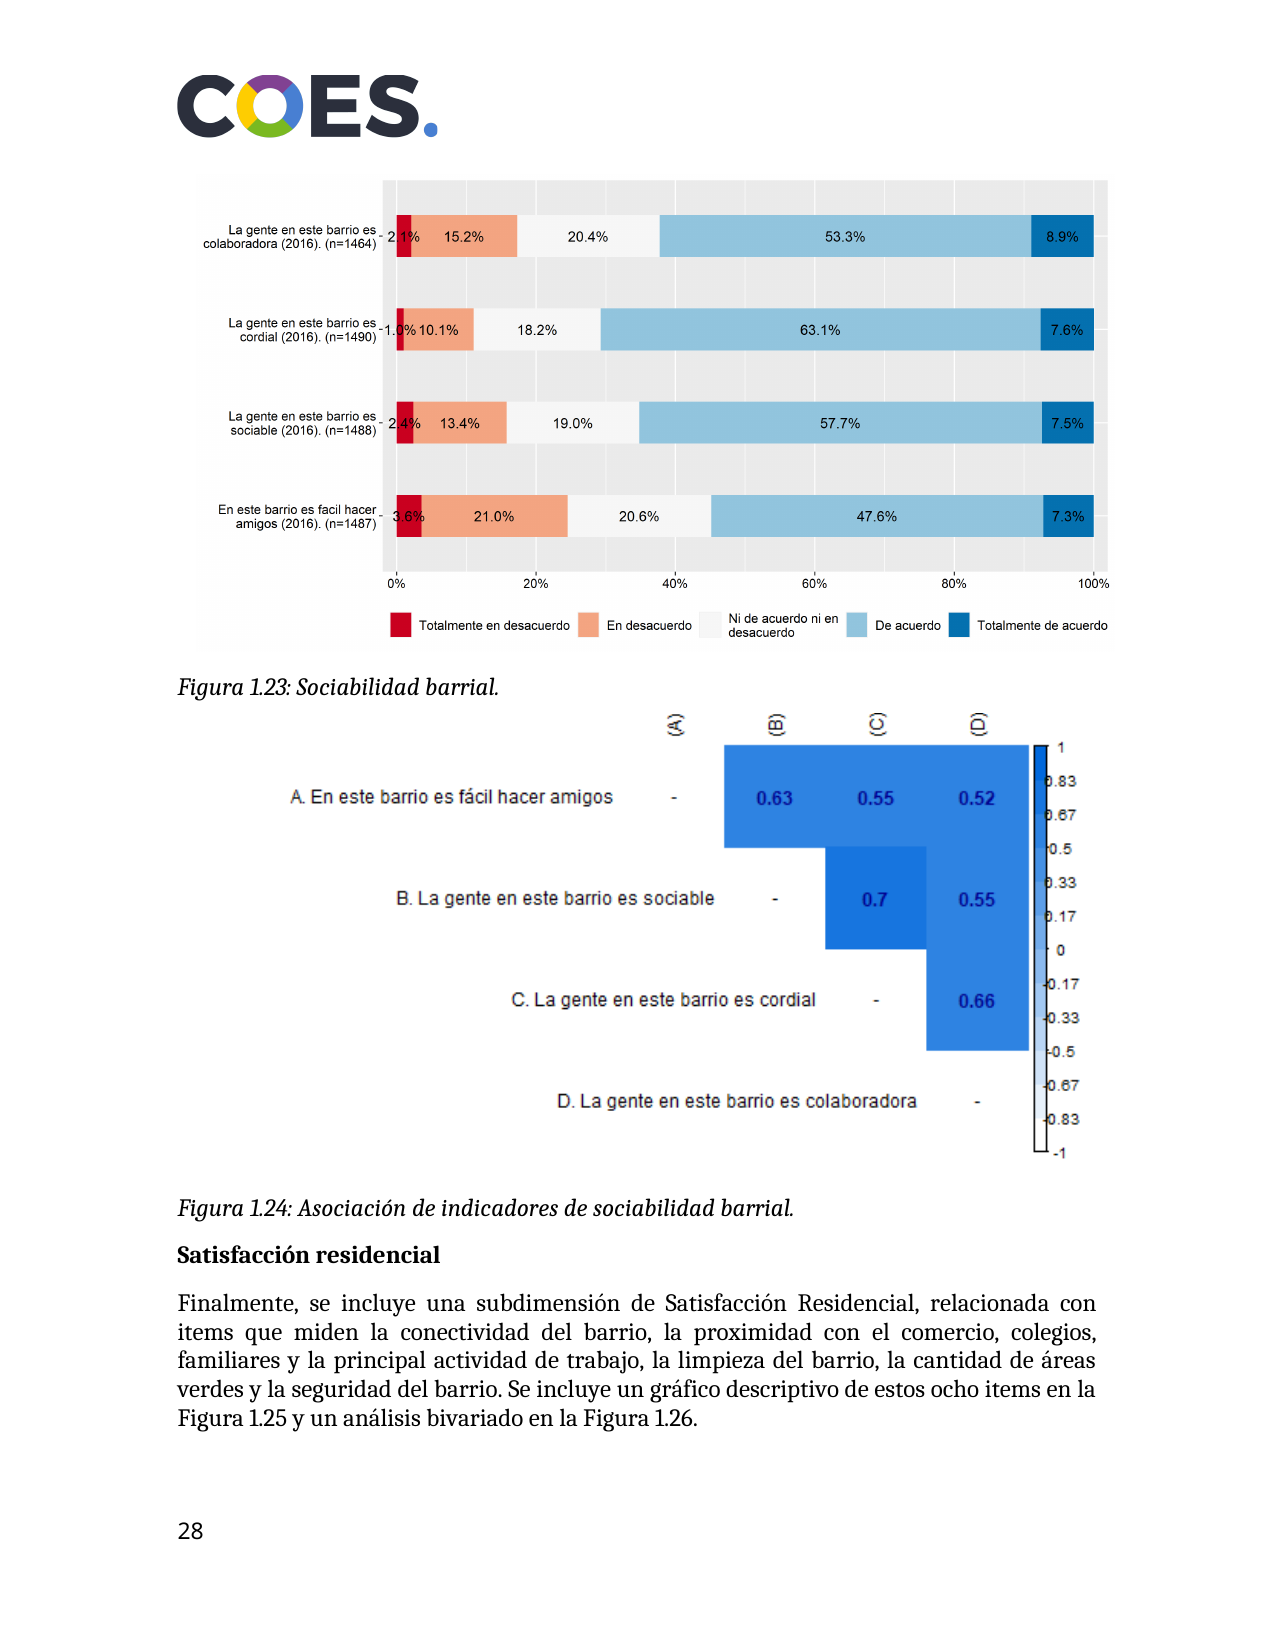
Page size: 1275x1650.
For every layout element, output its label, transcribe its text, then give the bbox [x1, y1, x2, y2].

picture [196, 174, 1115, 652]
text Figura 1.24: Asociación de indicadores de sociabilidad barrial. [177, 1194, 1098, 1223]
picture [177, 75, 438, 146]
text Finalmente, se incluye una subdimensión de Satisfacción Residencial, relacionada con items que miden la conectividad del barrio, la proximidad con el comercio, colegios, familiares y la principal actividad de trabajo, la limpieza del barrio, la cantidad de áreas verdes y la seguridad del barrio. Se incluye un gráfico descriptivo de estos ocho items en la Figura 1.25 y un análisis bivariado en la Figura 1.26. [177, 1289, 1098, 1433]
picture [196, 713, 1115, 1174]
text Figura 1.23: Sociabilidad barrial. [177, 672, 1098, 701]
text Satisfacción residencial [177, 1241, 1098, 1270]
